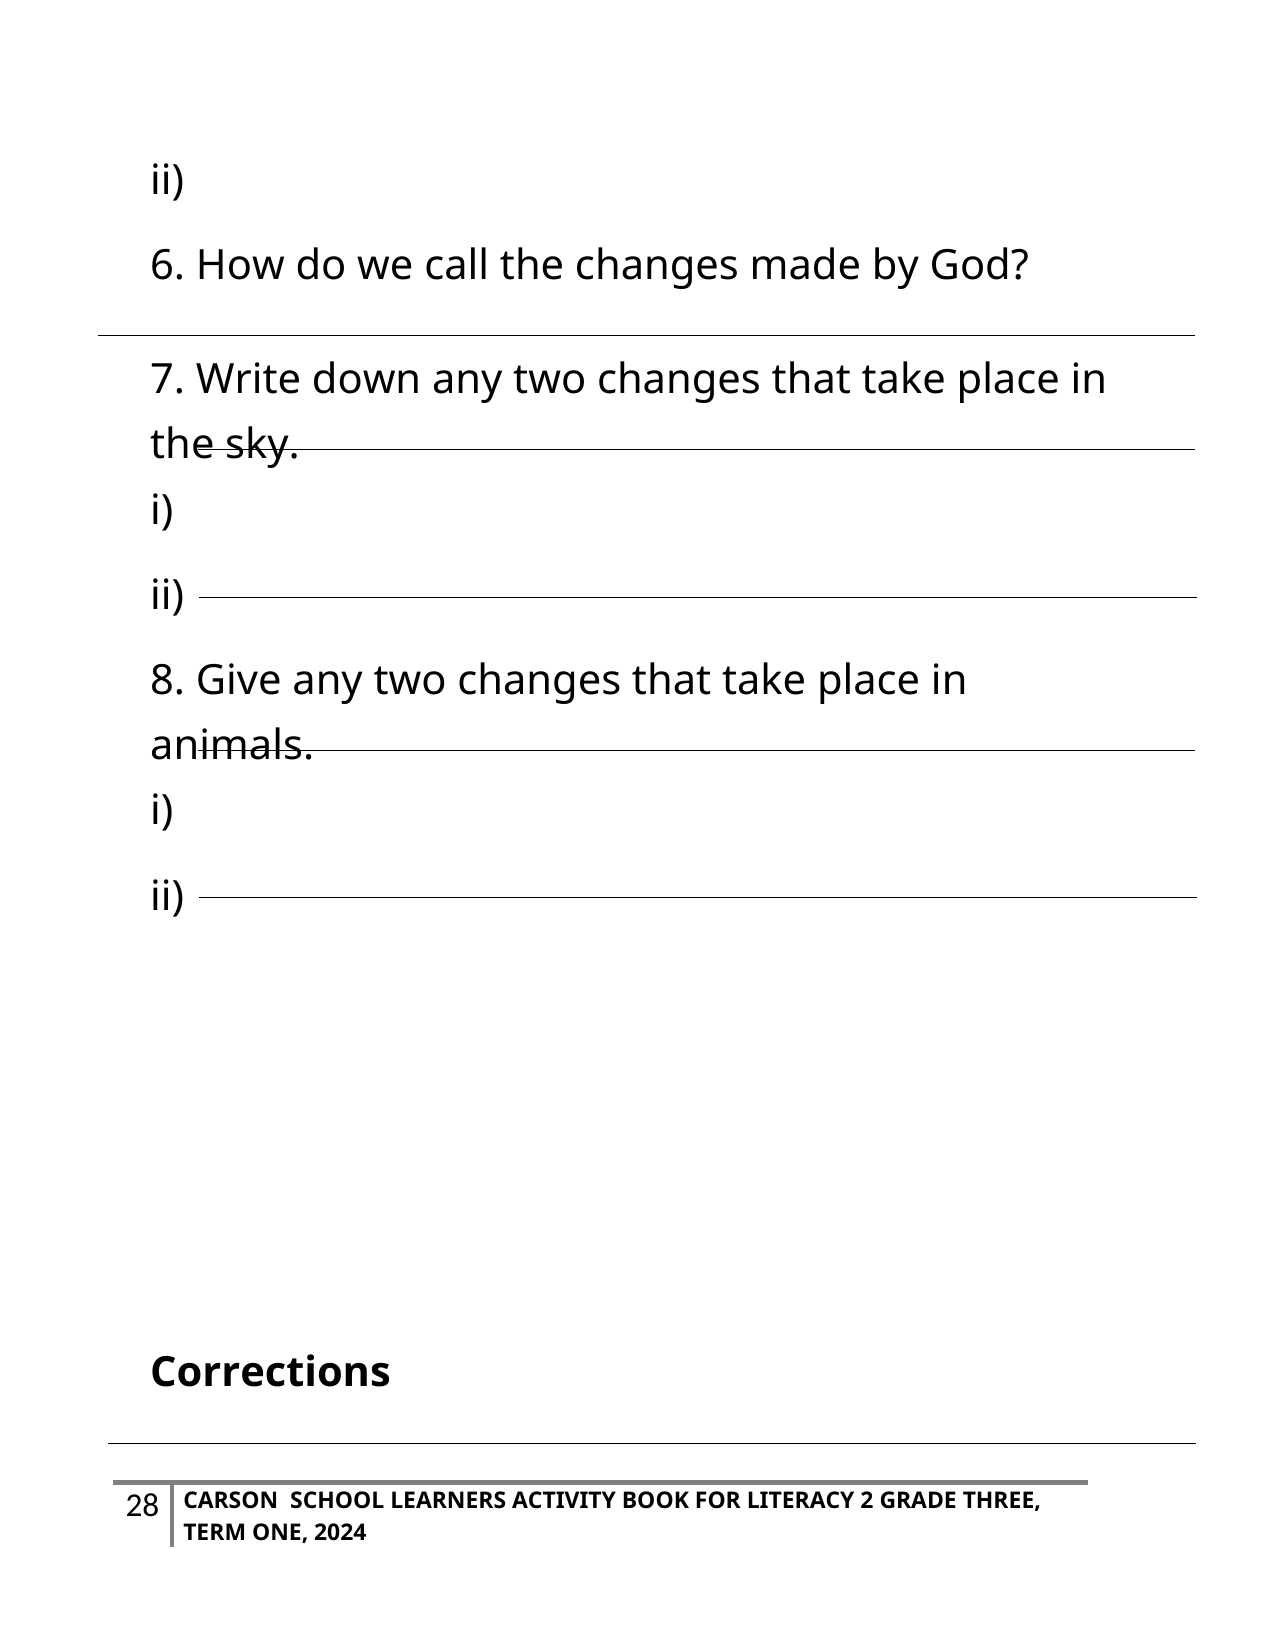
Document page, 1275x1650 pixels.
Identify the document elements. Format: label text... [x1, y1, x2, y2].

text 7. Write down any two changes that take place in the sky. [150, 349, 1125, 471]
text 8. Give any two changes that take place in animals. [150, 650, 1125, 772]
text i) [150, 479, 1125, 536]
text Corrections [150, 1342, 1125, 1398]
text ii) [150, 565, 1125, 621]
text ii) [150, 150, 1125, 207]
text i) [150, 780, 1125, 837]
text 6. How do we call the changes made by God? [150, 235, 1125, 292]
text ii) [150, 865, 1125, 922]
